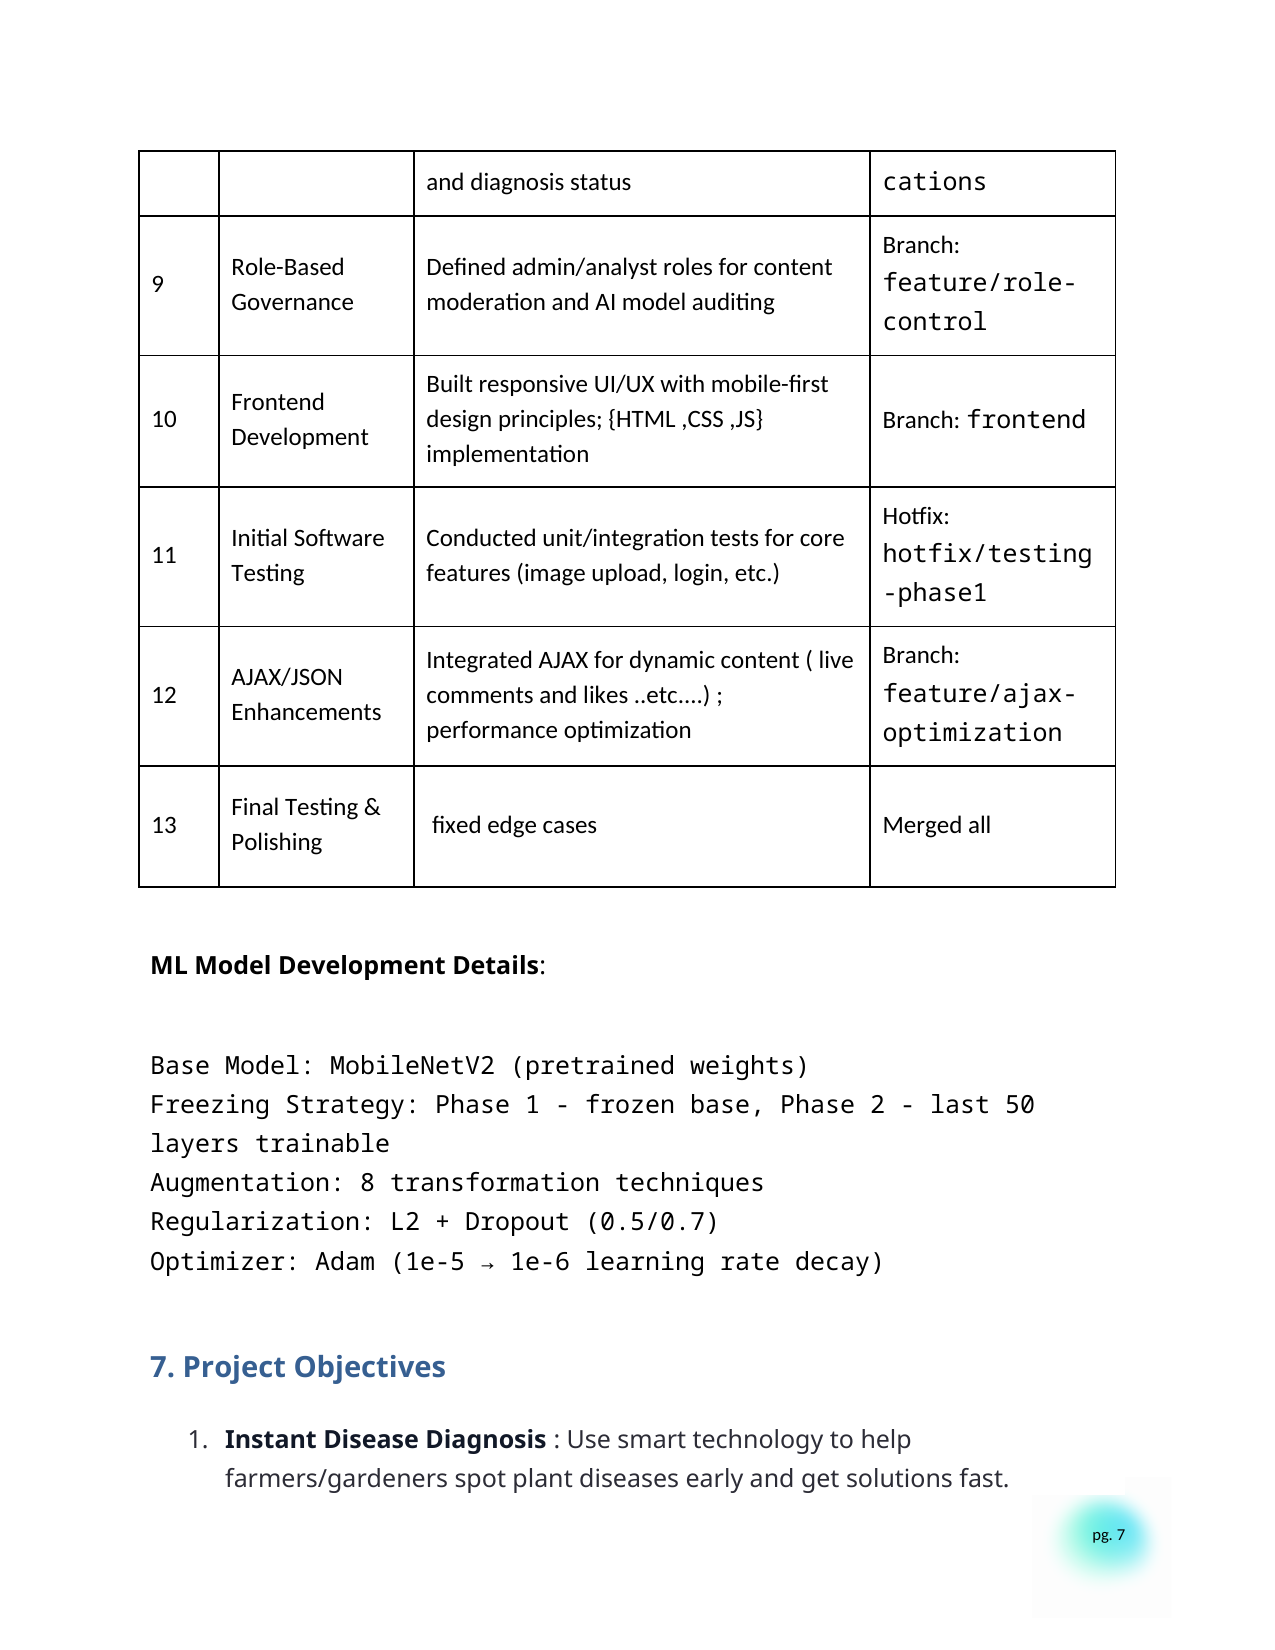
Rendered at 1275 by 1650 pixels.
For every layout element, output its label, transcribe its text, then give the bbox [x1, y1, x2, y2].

subtitle 7. Project Objectives [150, 1347, 1125, 1386]
text Base Model: MobileNetV2 (pretrained weights) Freezing Strategy: Phase 1 - frozen base, Phase 2 - last 50 layers trainable Augmentation: 8 transformation techniques Regularization: L2 + Dropout (0.5/0.7) Optimizer: Adam (1e-5 → 1e-6 learning rate decay) [150, 1012, 1125, 1313]
table_cell Hotfix: hotfix/testing-phase1 [871, 488, 1115, 626]
table_cell Branch: feature/role-control [871, 217, 1115, 354]
table_cell Conducted unit/integration tests for core features (image upload, login, etc.) [415, 488, 869, 626]
table_cell Branch: frontend [871, 356, 1115, 486]
table_cell 8 [140, 152, 218, 215]
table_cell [871, 152, 1115, 215]
table_cell Defined admin/analyst roles for content moderation and AI model auditing [415, 217, 869, 354]
table_cell fixed edge cases [415, 767, 869, 886]
table_cell Role-Based Governance [220, 217, 413, 354]
table_cell Branch: feature/ajax-optimization [871, 627, 1115, 765]
table_cell 13 [140, 767, 218, 886]
picture [1032, 1477, 1172, 1618]
table_cell Merged all [871, 767, 1115, 886]
table_cell AJAX/JSON Enhancements [220, 627, 413, 765]
table_cell Built responsive UI/UX with mobile-first design principles; {HTML ,CSS ,JS} implementation [415, 356, 869, 486]
list Instant Disease Diagnosis : Use smart technology to help farmers/gardeners spot plant diseases early and get solutions fast. [187, 1422, 1125, 1495]
text ML Model Development Details: [150, 948, 1125, 982]
table_cell 11 [140, 488, 218, 626]
table_cell 10 [140, 356, 218, 486]
table_cell 9 [140, 217, 218, 354]
table_cell 12 [140, 627, 218, 765]
table_cell Frontend Development [220, 356, 413, 486]
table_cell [415, 152, 869, 215]
table_cell Integrated AJAX for dynamic content ( live comments and likes ..etc....) ; performance optimization [415, 627, 869, 765]
table_cell Initial Software Testing [220, 488, 413, 626]
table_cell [220, 152, 413, 215]
table_cell Final Testing & Polishing [220, 767, 413, 886]
